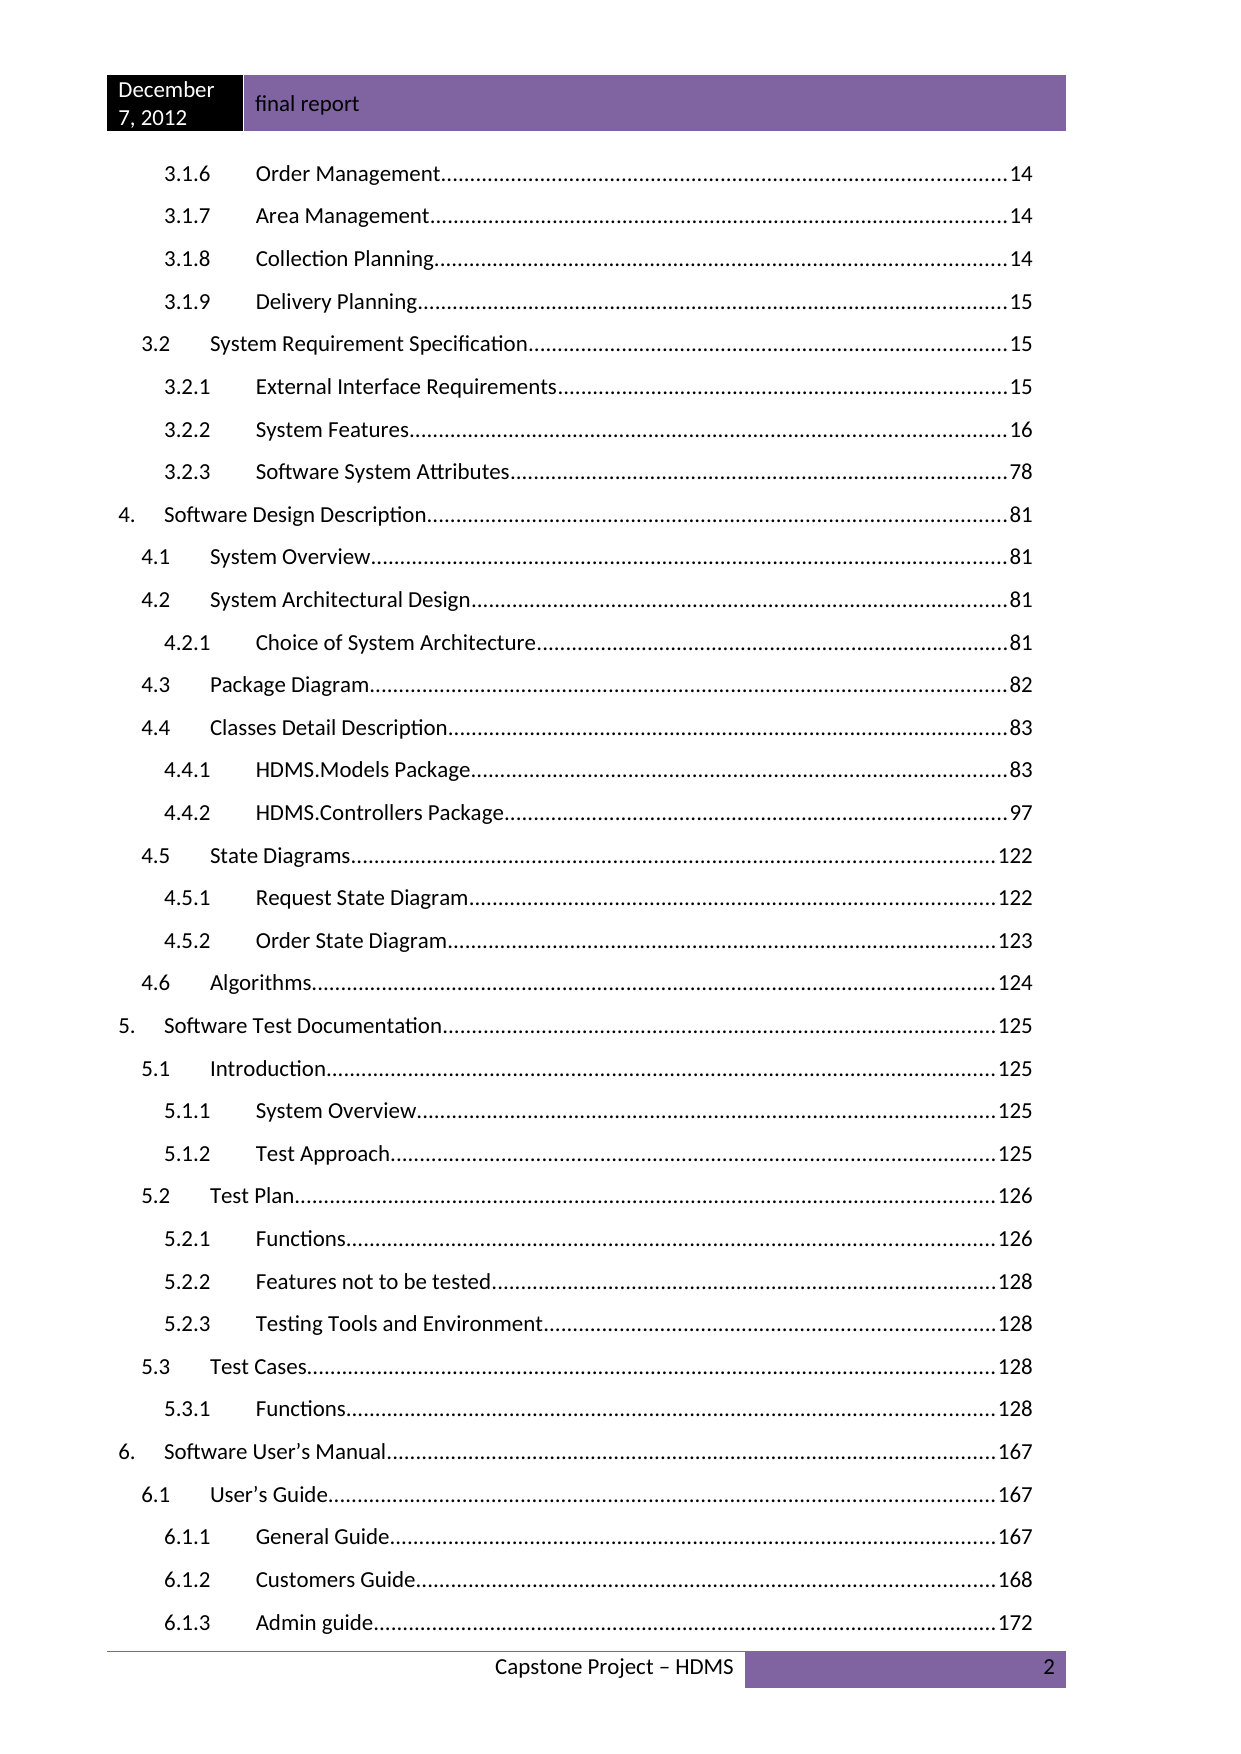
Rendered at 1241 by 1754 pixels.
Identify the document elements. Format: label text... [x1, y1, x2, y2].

text 4.2 System Architectural Design 81 [141, 585, 1097, 613]
text 4.5.2 Order State Diagram 123 [164, 926, 1097, 954]
text 5.3.1 Functions 128 [164, 1394, 1097, 1423]
text 6.1.2 Customers Guide 168 [164, 1565, 1097, 1593]
text 3.2.2 System Features 16 [164, 415, 1097, 443]
text 5.2.3 Testing Tools and Environment 128 [164, 1309, 1097, 1337]
text 4.4 Classes Detail Description 83 [141, 713, 1097, 741]
text 3.2 System Requirement Specification 15 [141, 329, 1097, 357]
text 5.3 Test Cases 128 [141, 1352, 1097, 1380]
text 4.5 State Diagrams 122 [141, 841, 1097, 869]
text 4.2.1 Choice of System Architecture 81 [164, 628, 1097, 656]
text 6.1 User’s Guide 167 [141, 1480, 1097, 1508]
text 4.4.1 HDMS.Models Package 83 [164, 756, 1097, 783]
text 5. Software Test Documentation 125 [118, 1011, 1097, 1039]
text 4. Software Design Description 81 [118, 500, 1097, 528]
text 5.1.2 Test Approach 125 [164, 1139, 1097, 1167]
text 3.1.6 Order Management 14 [164, 159, 1097, 187]
text 5.2 Test Plan 126 [141, 1182, 1097, 1209]
text 3.1.8 Collection Planning 14 [164, 244, 1097, 272]
text 4.6 Algorithms 124 [141, 968, 1097, 997]
text 4.3 Package Diagram 82 [141, 670, 1097, 698]
text 5.2.2 Features not to be tested 128 [164, 1267, 1097, 1295]
text 5.1 Introduction 125 [141, 1054, 1097, 1082]
text 3.2.3 Software System Attributes 78 [164, 457, 1097, 485]
text 6.1.3 Admin guide 172 [164, 1608, 1097, 1636]
text 4.5.1 Request State Diagram 122 [164, 883, 1097, 911]
text 5.1.1 System Overview 125 [164, 1096, 1097, 1124]
text 3.1.9 Delivery Planning 15 [164, 287, 1097, 315]
text 5.2.1 Functions 126 [164, 1224, 1097, 1252]
text 3.1.7 Area Management 14 [164, 202, 1097, 230]
text 6.1.1 General Guide 167 [164, 1522, 1097, 1550]
text 6. Software User’s Manual 167 [118, 1437, 1097, 1465]
text 3.2.1 External Interface Requirements 15 [164, 372, 1097, 400]
text 4.1 System Overview 81 [141, 542, 1097, 571]
text 4.4.2 HDMS.Controllers Package 97 [164, 798, 1097, 826]
